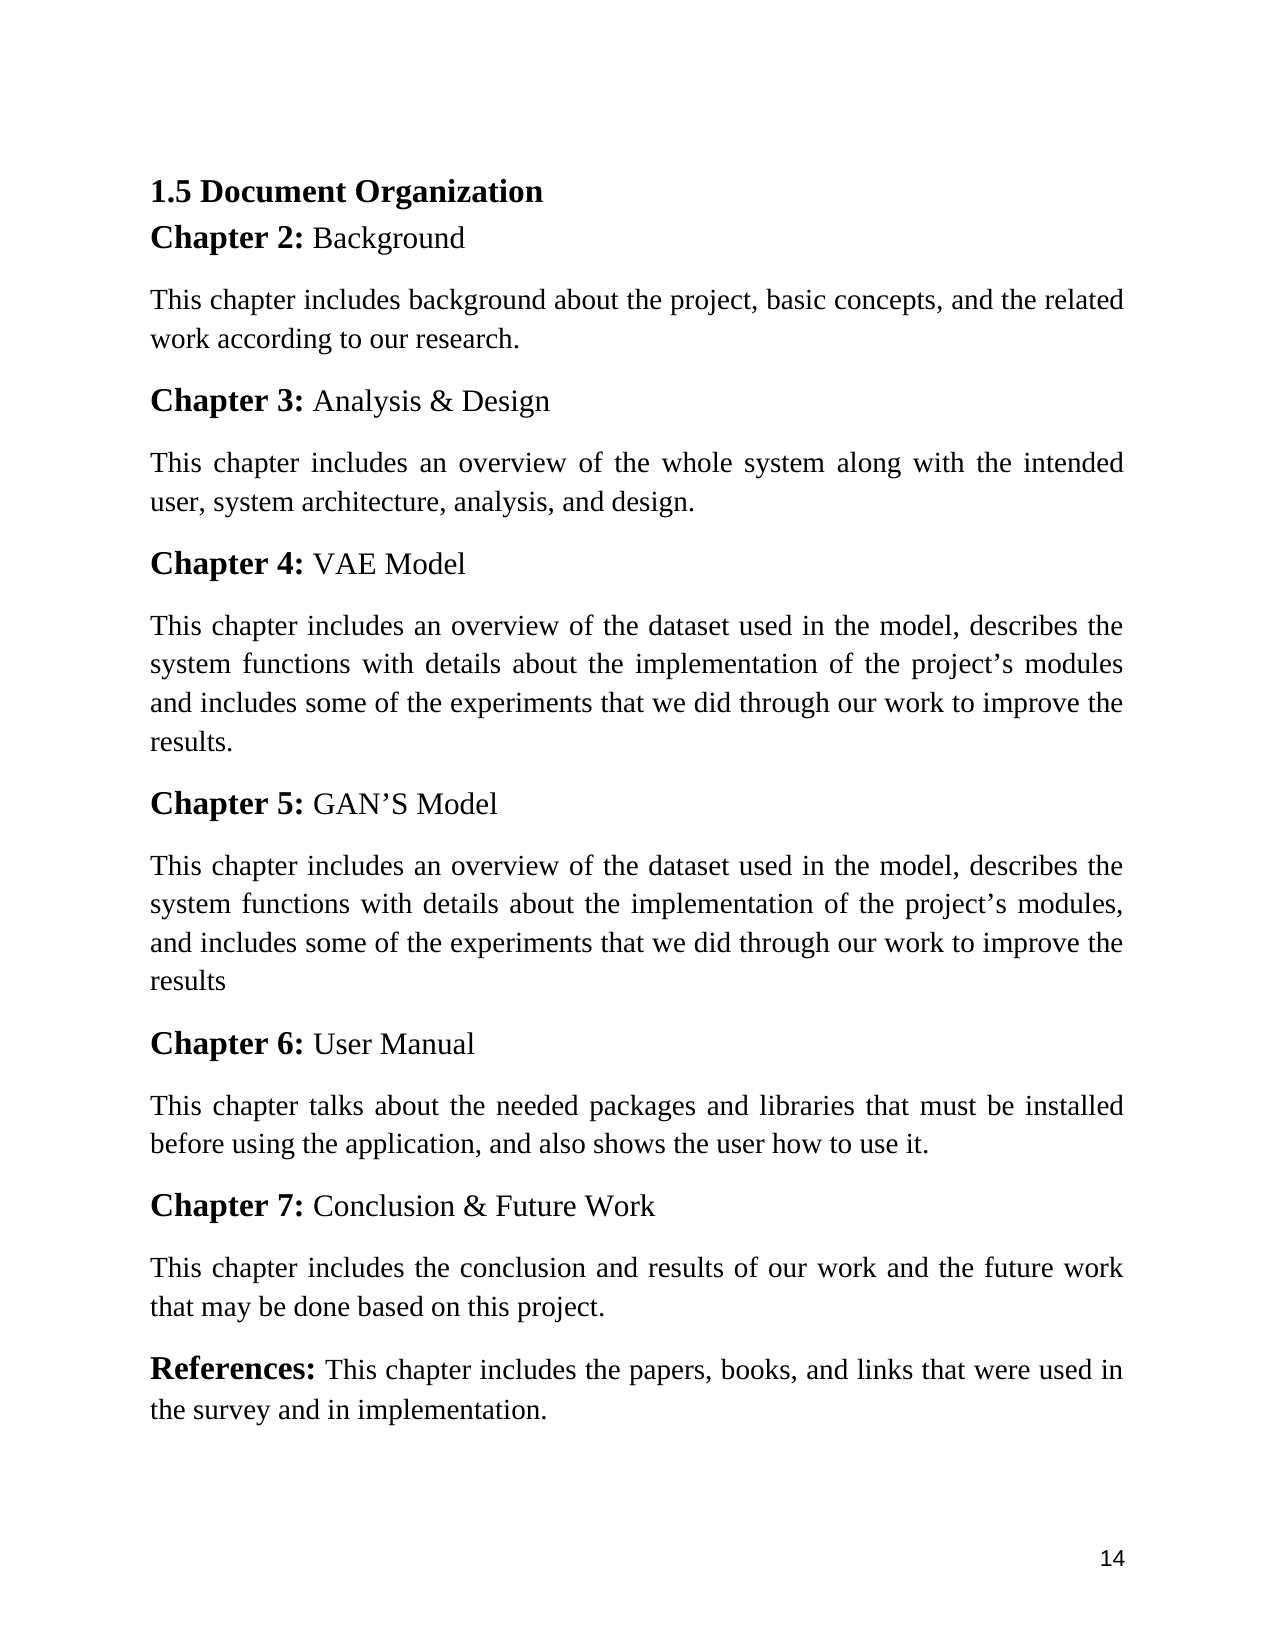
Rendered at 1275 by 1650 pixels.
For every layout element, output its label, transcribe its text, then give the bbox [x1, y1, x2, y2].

text This chapter includes an overview of the whole system along with the intended user, system architecture, analysis, and design. [150, 445, 1125, 517]
text Chapter 2: Background [150, 217, 1125, 256]
text Chapter 7: Conclusion & Future Work [150, 1186, 1125, 1224]
text References: This chapter includes the papers, books, and links that were used in the survey and in implementation. [150, 1348, 1125, 1425]
subtitle 1.5 Document Organization [150, 171, 1125, 209]
text Chapter 4: VAE Model [150, 543, 1125, 581]
text Chapter 3: Analysis & Design [150, 380, 1125, 419]
text This chapter includes an overview of the dataset used in the model, describes the system functions with details about the implementation of the project’s modules and includes some of the experiments that we did through our work to improve the results. [150, 608, 1125, 757]
text This chapter includes background about the project, basic concepts, and the related work according to our research. [150, 282, 1125, 354]
text This chapter includes an overview of the dataset used in the model, describes the system functions with details about the implementation of the project’s modules, and includes some of the experiments that we did through our work to improve the results [150, 848, 1125, 997]
text Chapter 5: GAN’S Model [150, 783, 1125, 821]
text Chapter 6: User Manual [150, 1023, 1125, 1061]
text This chapter talks about the needed packages and libraries that must be installed before using the application, and also shows the user how to use it. [150, 1088, 1125, 1160]
text This chapter includes the conclusion and results of our work and the future work that may be done based on this project. [150, 1251, 1125, 1323]
